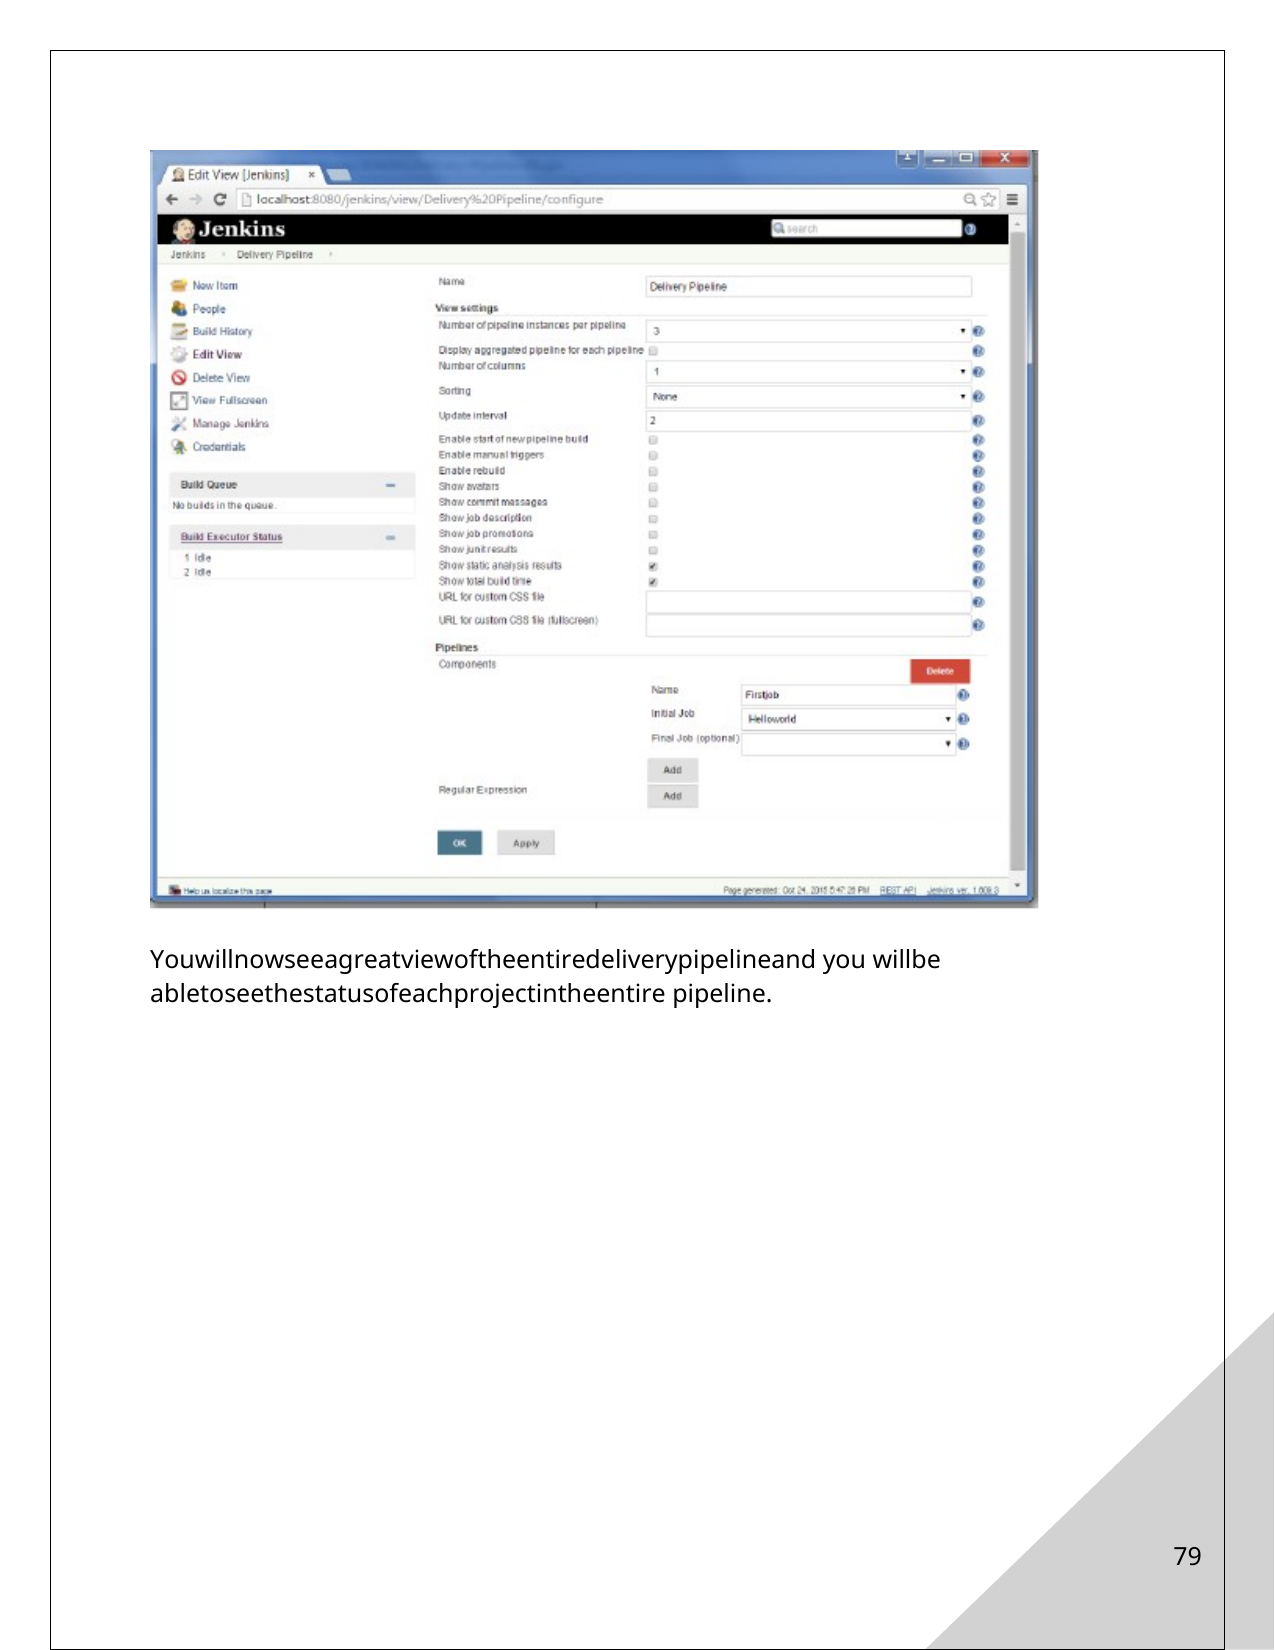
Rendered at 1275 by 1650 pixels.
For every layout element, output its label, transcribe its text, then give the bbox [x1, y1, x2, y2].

text Youwillnowseeagreatviewoftheentiredeliverypipelineand you willbe abletoseethestatusofeachprojectintheentire pipeline. [150, 941, 1111, 1009]
picture [150, 150, 1039, 910]
